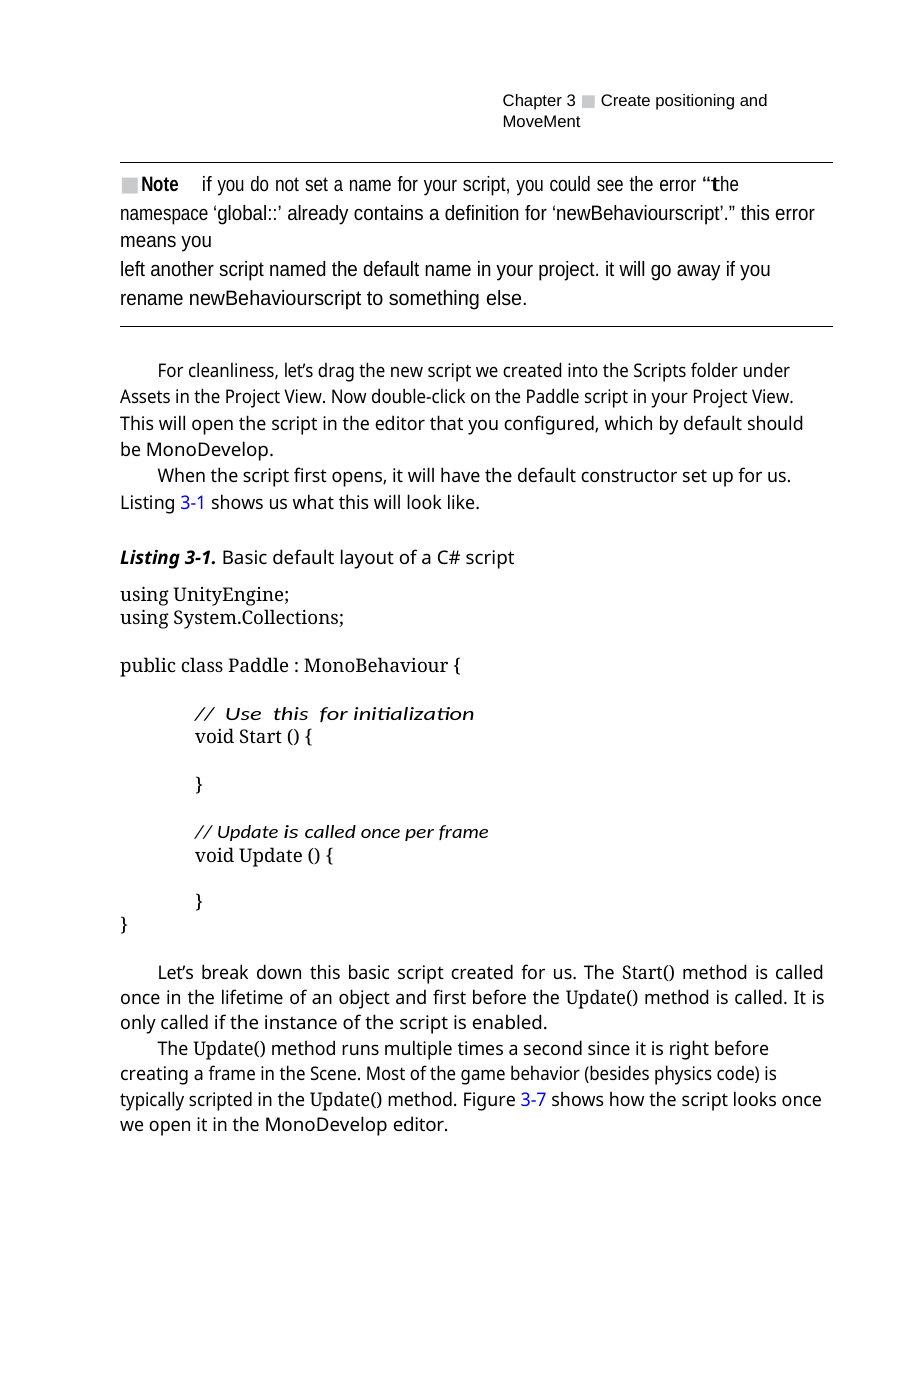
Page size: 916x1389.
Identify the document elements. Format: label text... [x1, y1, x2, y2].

text public class Paddle : MonoBehaviour { [120, 653, 845, 678]
text } [195, 890, 845, 913]
text Listing 3-1. Basic default layout of a C# script [120, 544, 845, 570]
text // Update is called once per frame [195, 821, 845, 843]
text } [120, 913, 845, 937]
subtitle Note if you do not set a name for your script, you could see the error “the namespace ‘global::’ already contains a definition for ‘newBehaviourscript’.” this error means you [120, 169, 819, 252]
text using UnityEngine; [120, 582, 845, 606]
text When the script first opens, it will have the default constructor set up for us. [157, 463, 845, 488]
text void Start () { [195, 724, 845, 748]
text Listing 3-1 shows us what this will look like. [120, 489, 845, 514]
text Chapter 3 ■ Create positioning and MoveMent [502, 89, 845, 131]
text // Use this for initialization [195, 702, 845, 724]
text using System.Collections; [120, 606, 845, 629]
text left another script named the default name in your project. it will go away if you rename newBehaviourscript to something else. [120, 257, 796, 309]
text Let’s break down this basic script created for us. The Start() method is called once in the lifetime of an object and first before the Update() method is called. It is only called if the instance of the script is enabled. [120, 959, 824, 1035]
text The Update() method runs multiple times a second since it is right before creating a frame in the Scene. Most of the game behavior (besides physics code) is typically scripted in the Update() method. Figure 3-7 shows how the script looks once we open it in the MonoDevelop editor. [120, 1035, 833, 1137]
text For cleanliness, let’s drag the new script we created into the Scripts folder under Assets in the Project View. Now double-click on the Paddle script in your Project View. This will open the script in the editor that you configured, which by default should be MonoDevelop. [120, 357, 827, 462]
text void Update () { [195, 843, 845, 867]
text } [195, 771, 845, 797]
